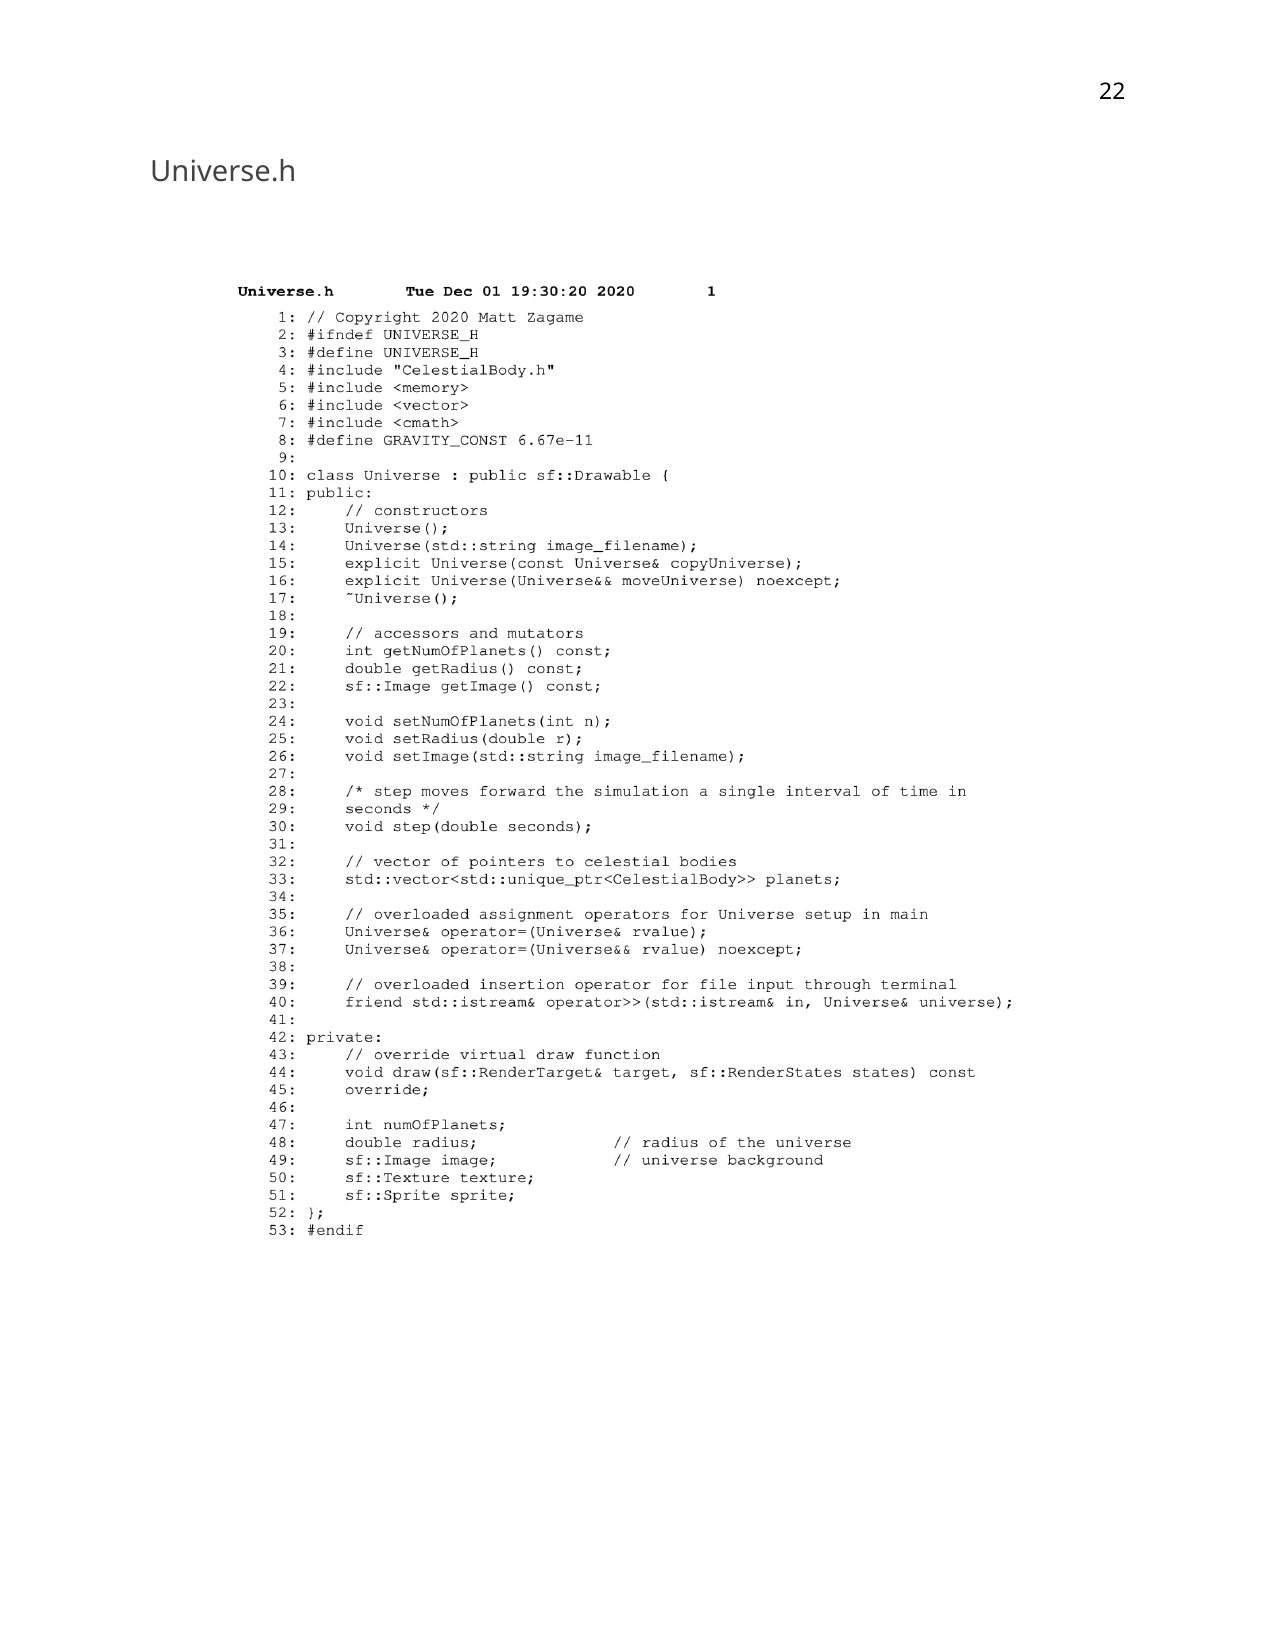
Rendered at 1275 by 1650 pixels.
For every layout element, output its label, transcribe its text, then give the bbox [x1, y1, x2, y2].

subtitle Universe.h [150, 150, 1125, 190]
picture [150, 198, 1125, 1461]
